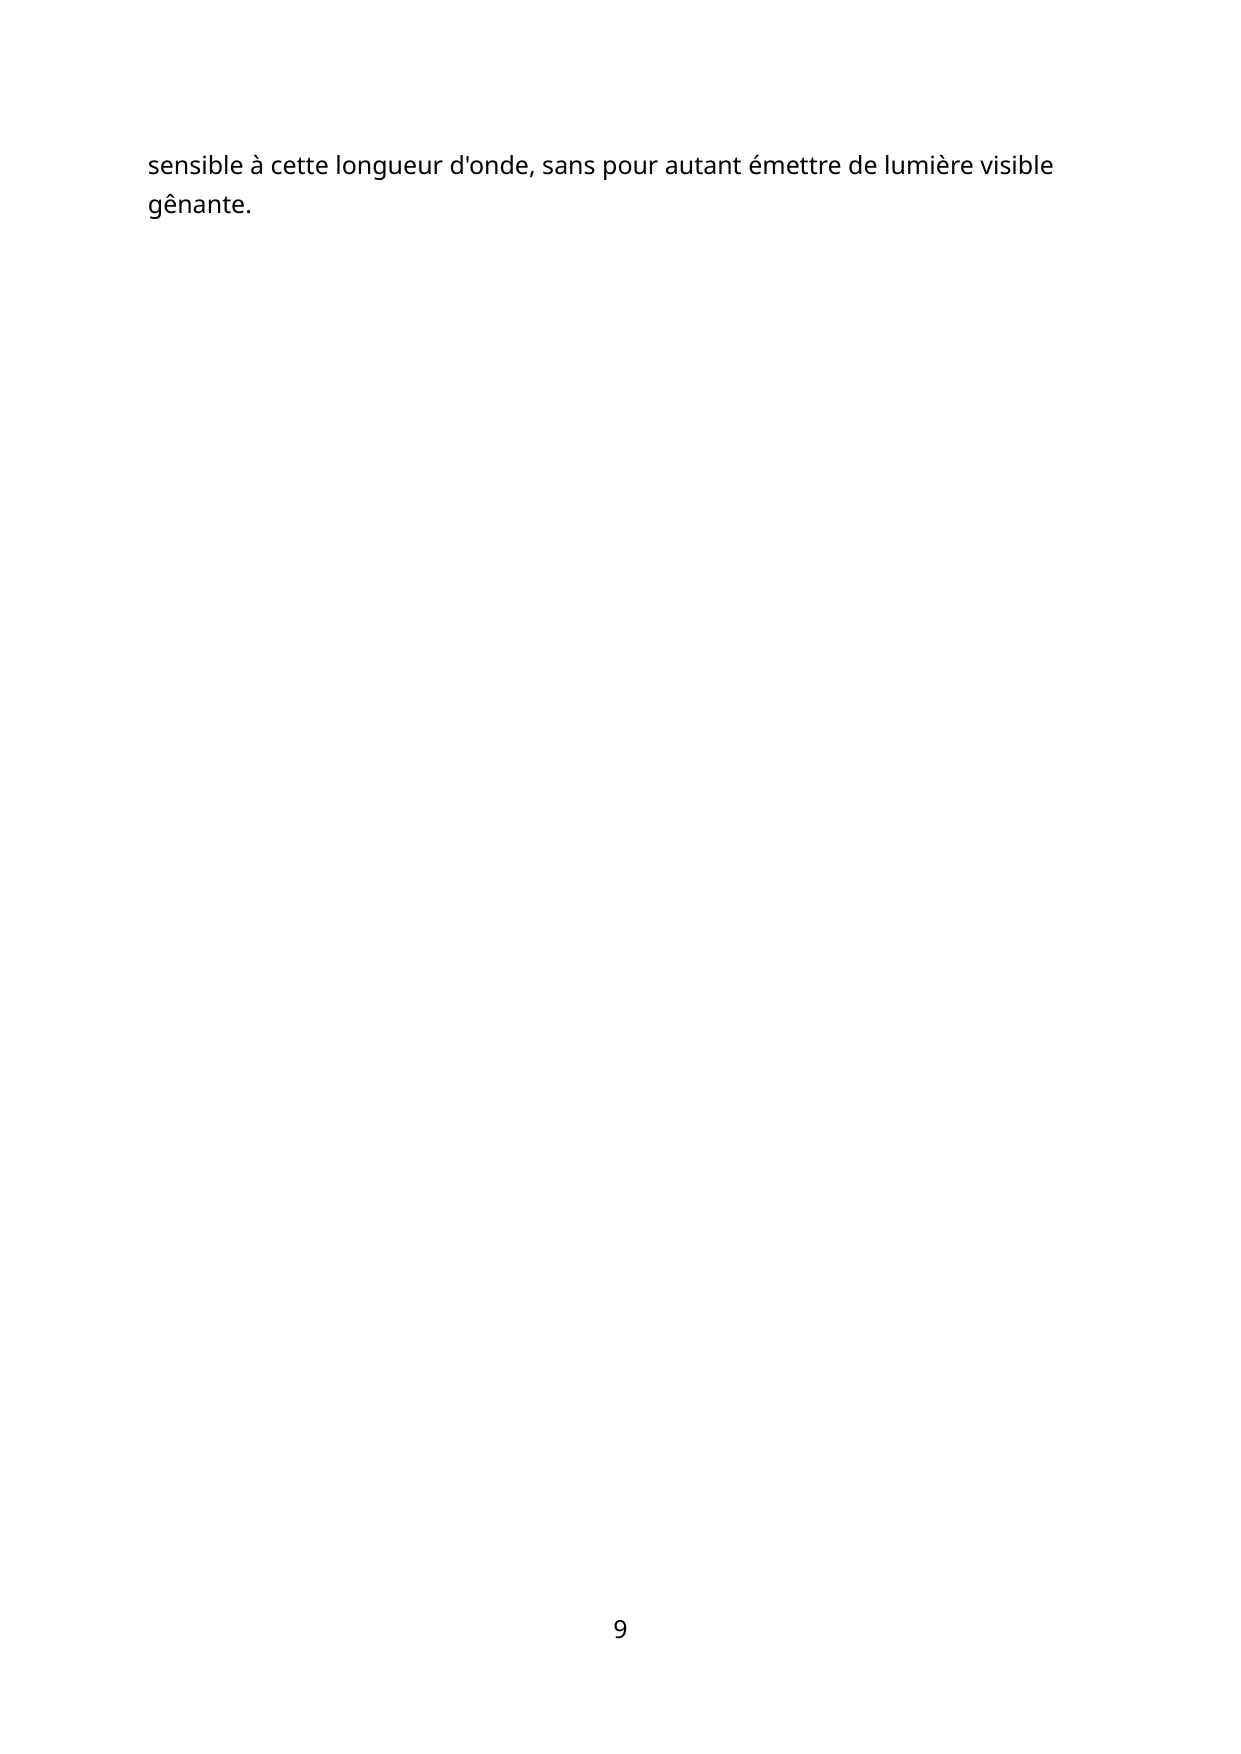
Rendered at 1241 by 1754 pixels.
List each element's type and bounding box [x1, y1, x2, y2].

text [148, 148, 1093, 221]
